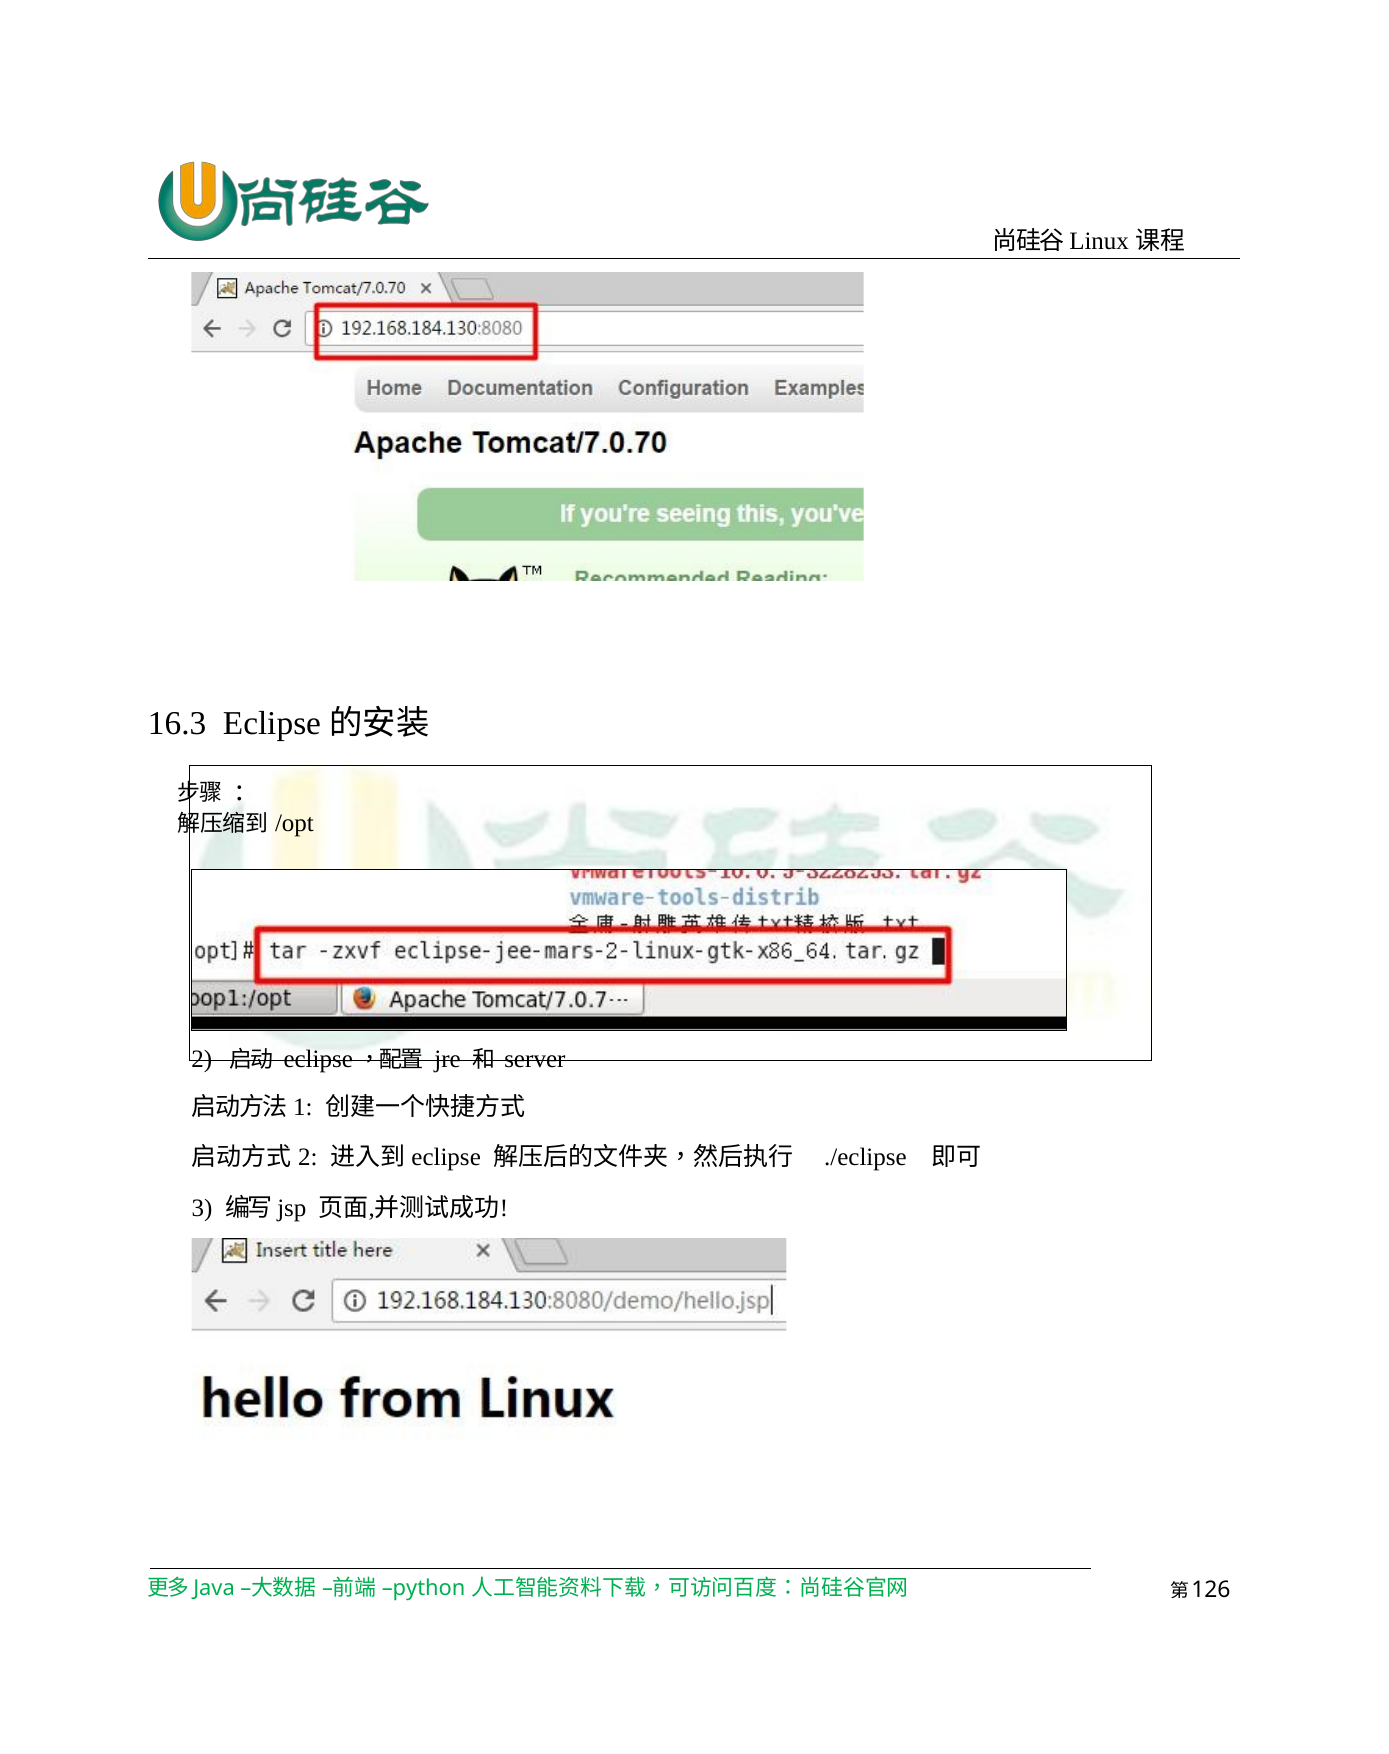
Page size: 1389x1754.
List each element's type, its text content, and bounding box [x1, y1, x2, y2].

subtitle Eclipse 的安装 [148, 699, 1338, 744]
picture [191, 1238, 787, 1441]
picture [191, 272, 864, 581]
text 启动方法 1: 创建一个快捷方式 [191, 1088, 1338, 1122]
picture [147, 153, 436, 249]
text 3) 编写 jsp 页面,并测试成功! [191, 1190, 1338, 1224]
picture [486, 1052, 491, 1060]
text 启动方式 2: 进入到 eclipse 解压后的文件夹，然后执行 ./eclipse 即可 [191, 1139, 1338, 1173]
picture [190, 766, 1151, 1060]
picture [190, 814, 197, 823]
